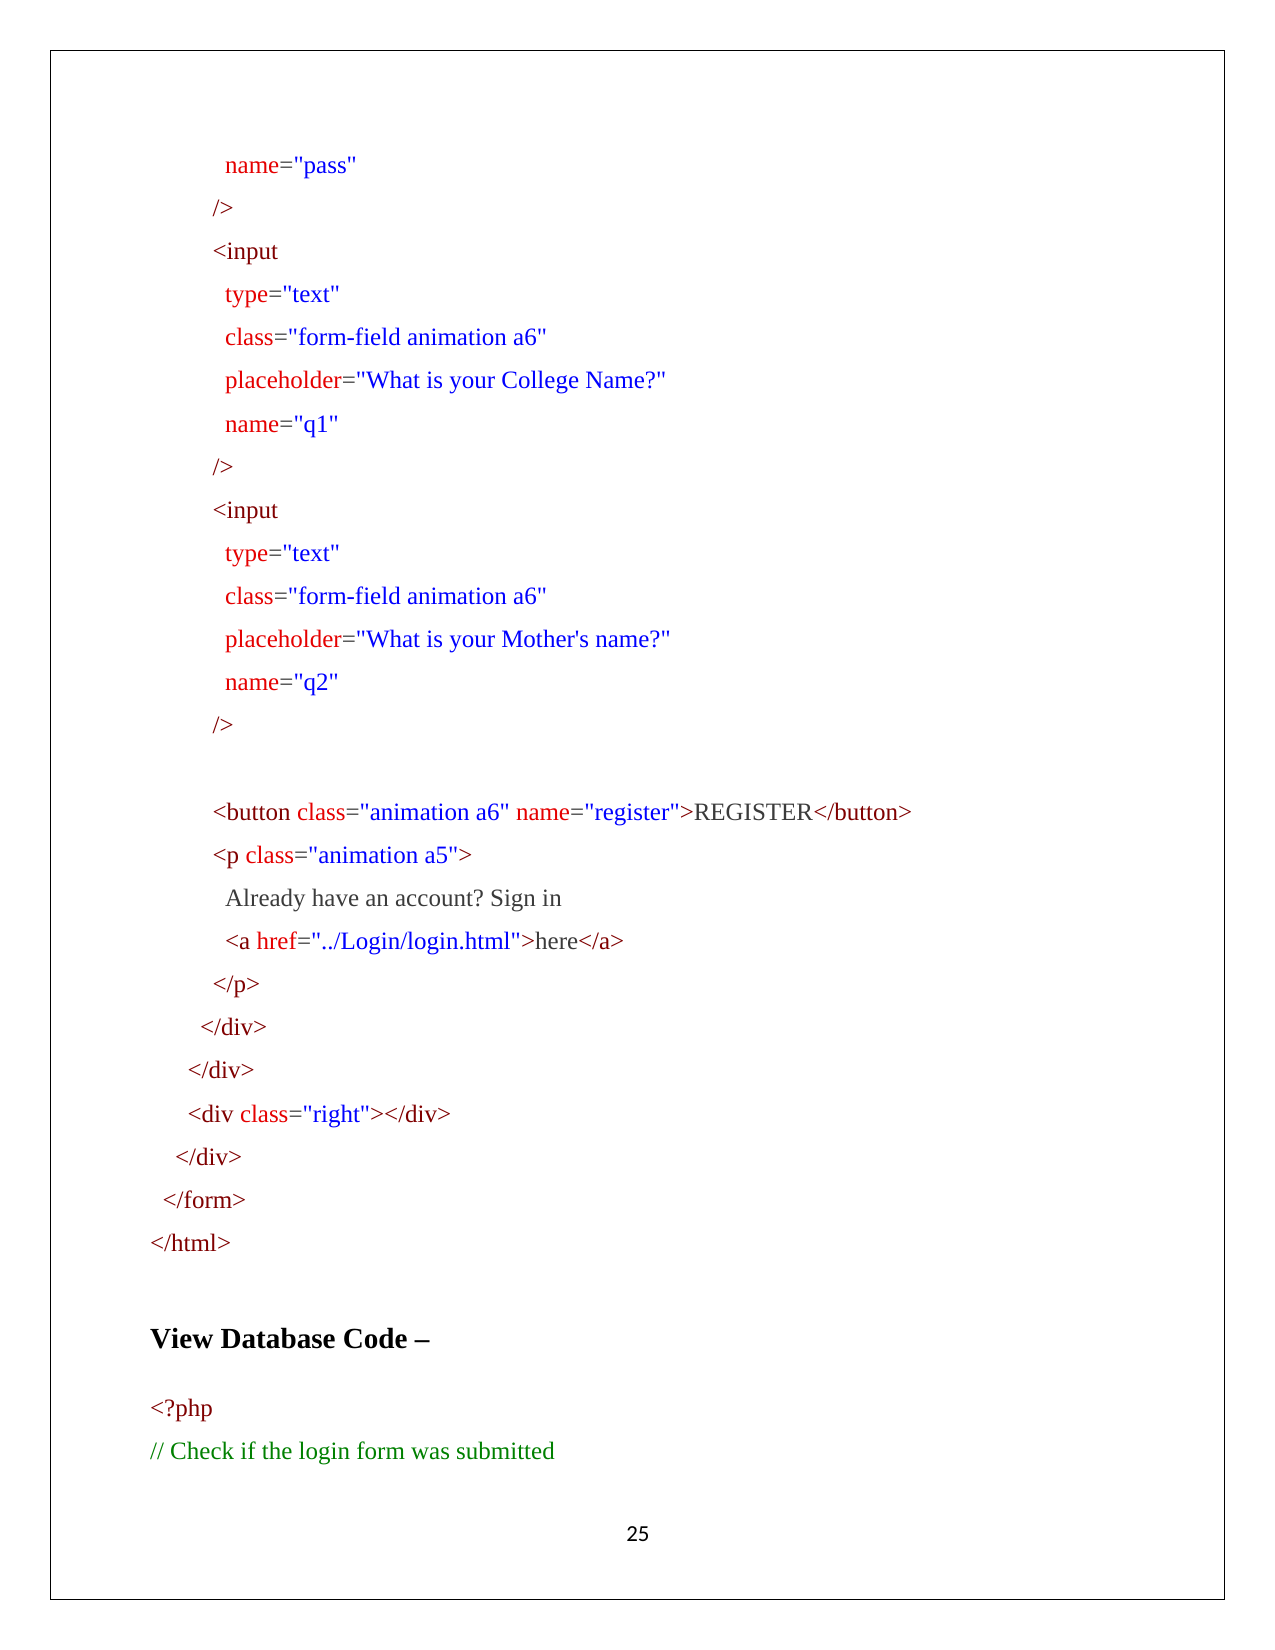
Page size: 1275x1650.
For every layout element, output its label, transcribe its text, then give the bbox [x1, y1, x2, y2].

text placeholder="What is your College Name?" [150, 366, 1125, 394]
text </html> [150, 1228, 1125, 1257]
text class="form-field animation a6" [150, 322, 1125, 351]
text <div class="right"></div> [150, 1099, 1125, 1127]
text Already have an account? Sign in [150, 883, 1125, 912]
text </p> [150, 969, 1125, 998]
text // Check if the login form was submitted [150, 1436, 1125, 1464]
text </div> [150, 1012, 1125, 1041]
text /> [150, 711, 1125, 739]
text </form> [150, 1185, 1125, 1214]
text name="q2" [150, 667, 1125, 696]
text class="form-field animation a6" [150, 581, 1125, 610]
text </div> [150, 1056, 1125, 1084]
text /> [150, 193, 1125, 222]
text name="q1" [150, 409, 1125, 437]
text name="pass" [150, 150, 1125, 179]
text <p class="animation a5"> [150, 840, 1125, 869]
text placeholder="What is your Mother's name?" [150, 624, 1125, 653]
text /> [150, 452, 1125, 481]
text </div> [150, 1142, 1125, 1171]
text <a href="../Login/login.html">here</a> [150, 926, 1125, 955]
text type="text" [150, 279, 1125, 308]
text <input [150, 236, 1125, 265]
text View Database Code – [150, 1322, 1125, 1355]
text <?php [150, 1393, 1125, 1421]
text <input [150, 495, 1125, 524]
text <button class="animation a6" name="register">REGISTER</button> [150, 797, 1125, 826]
text type="text" [150, 538, 1125, 567]
